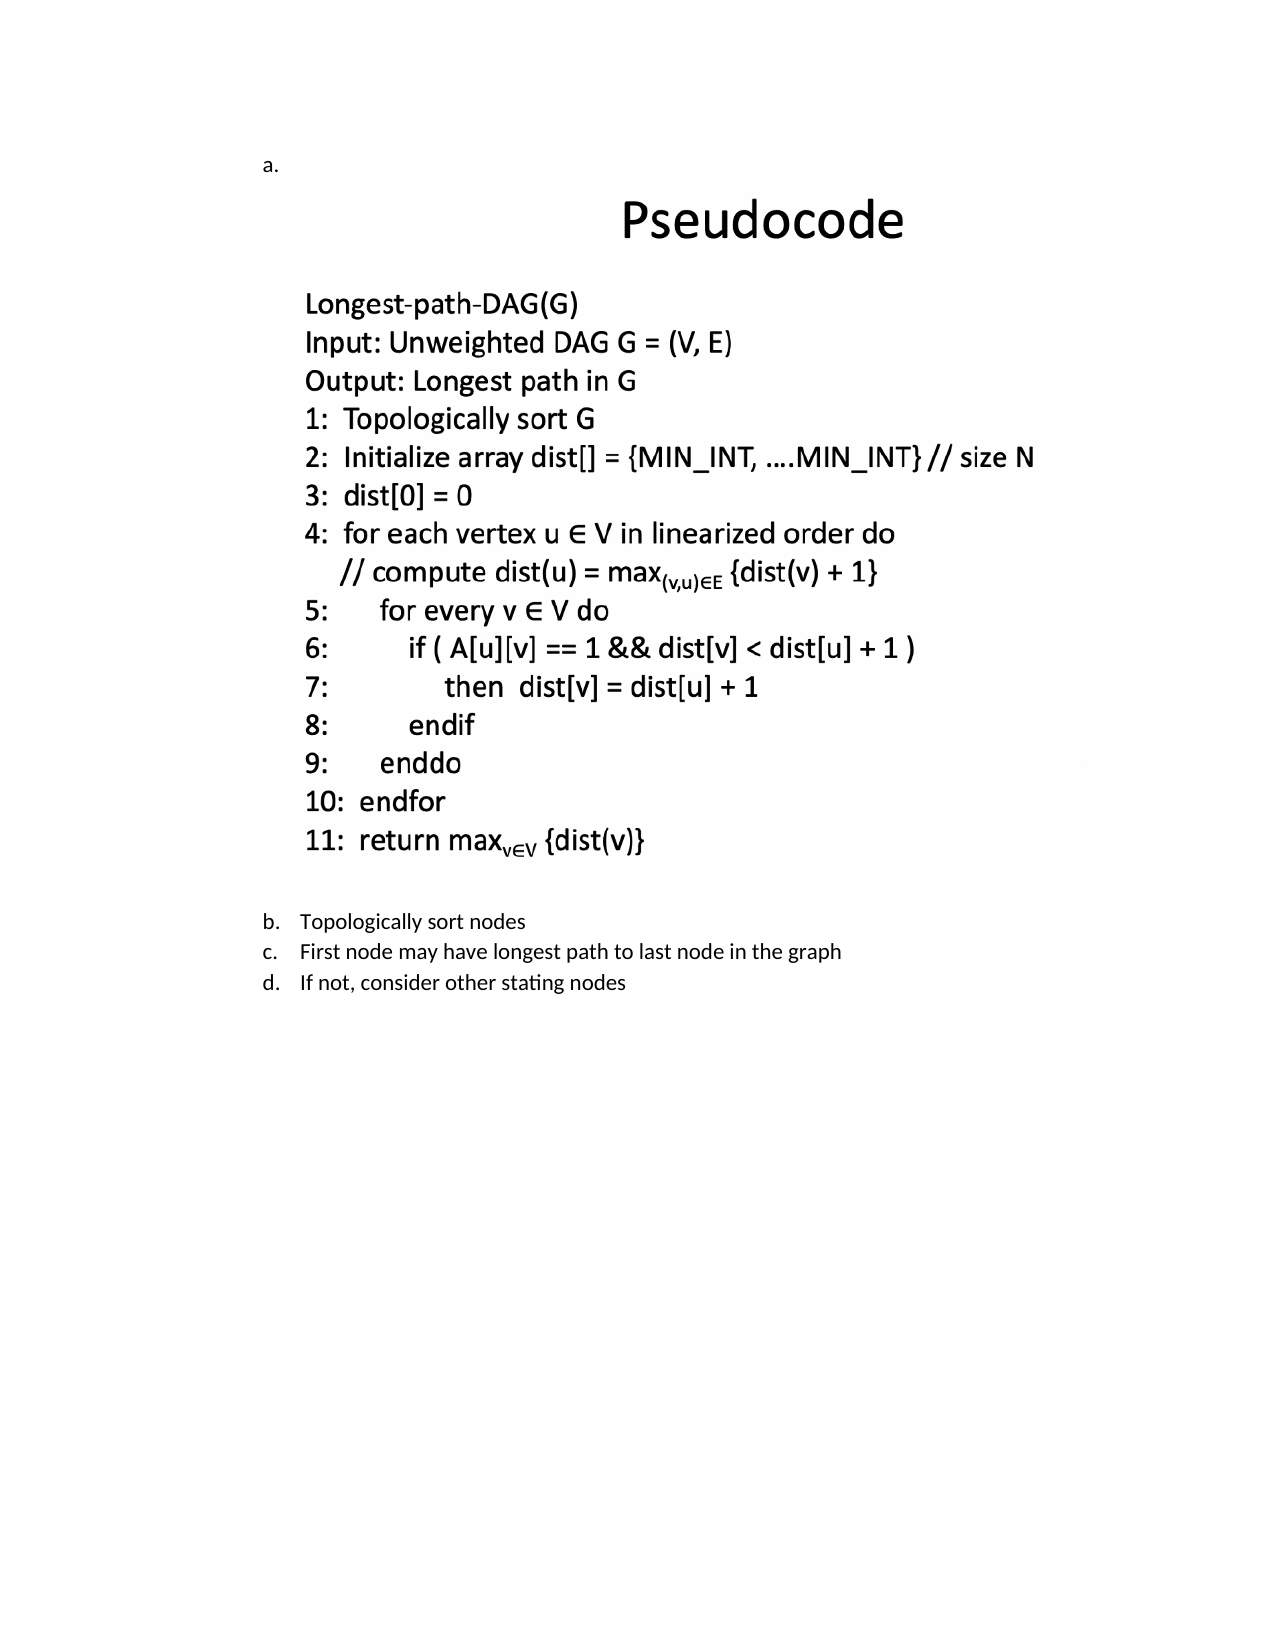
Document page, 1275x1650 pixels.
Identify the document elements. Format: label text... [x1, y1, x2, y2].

list Topologically sort nodes [262, 907, 1125, 935]
list First node may have longest path to last node in the graph [262, 937, 1125, 966]
picture [262, 180, 1124, 906]
list If not, consider other stating nodes [262, 968, 1125, 996]
